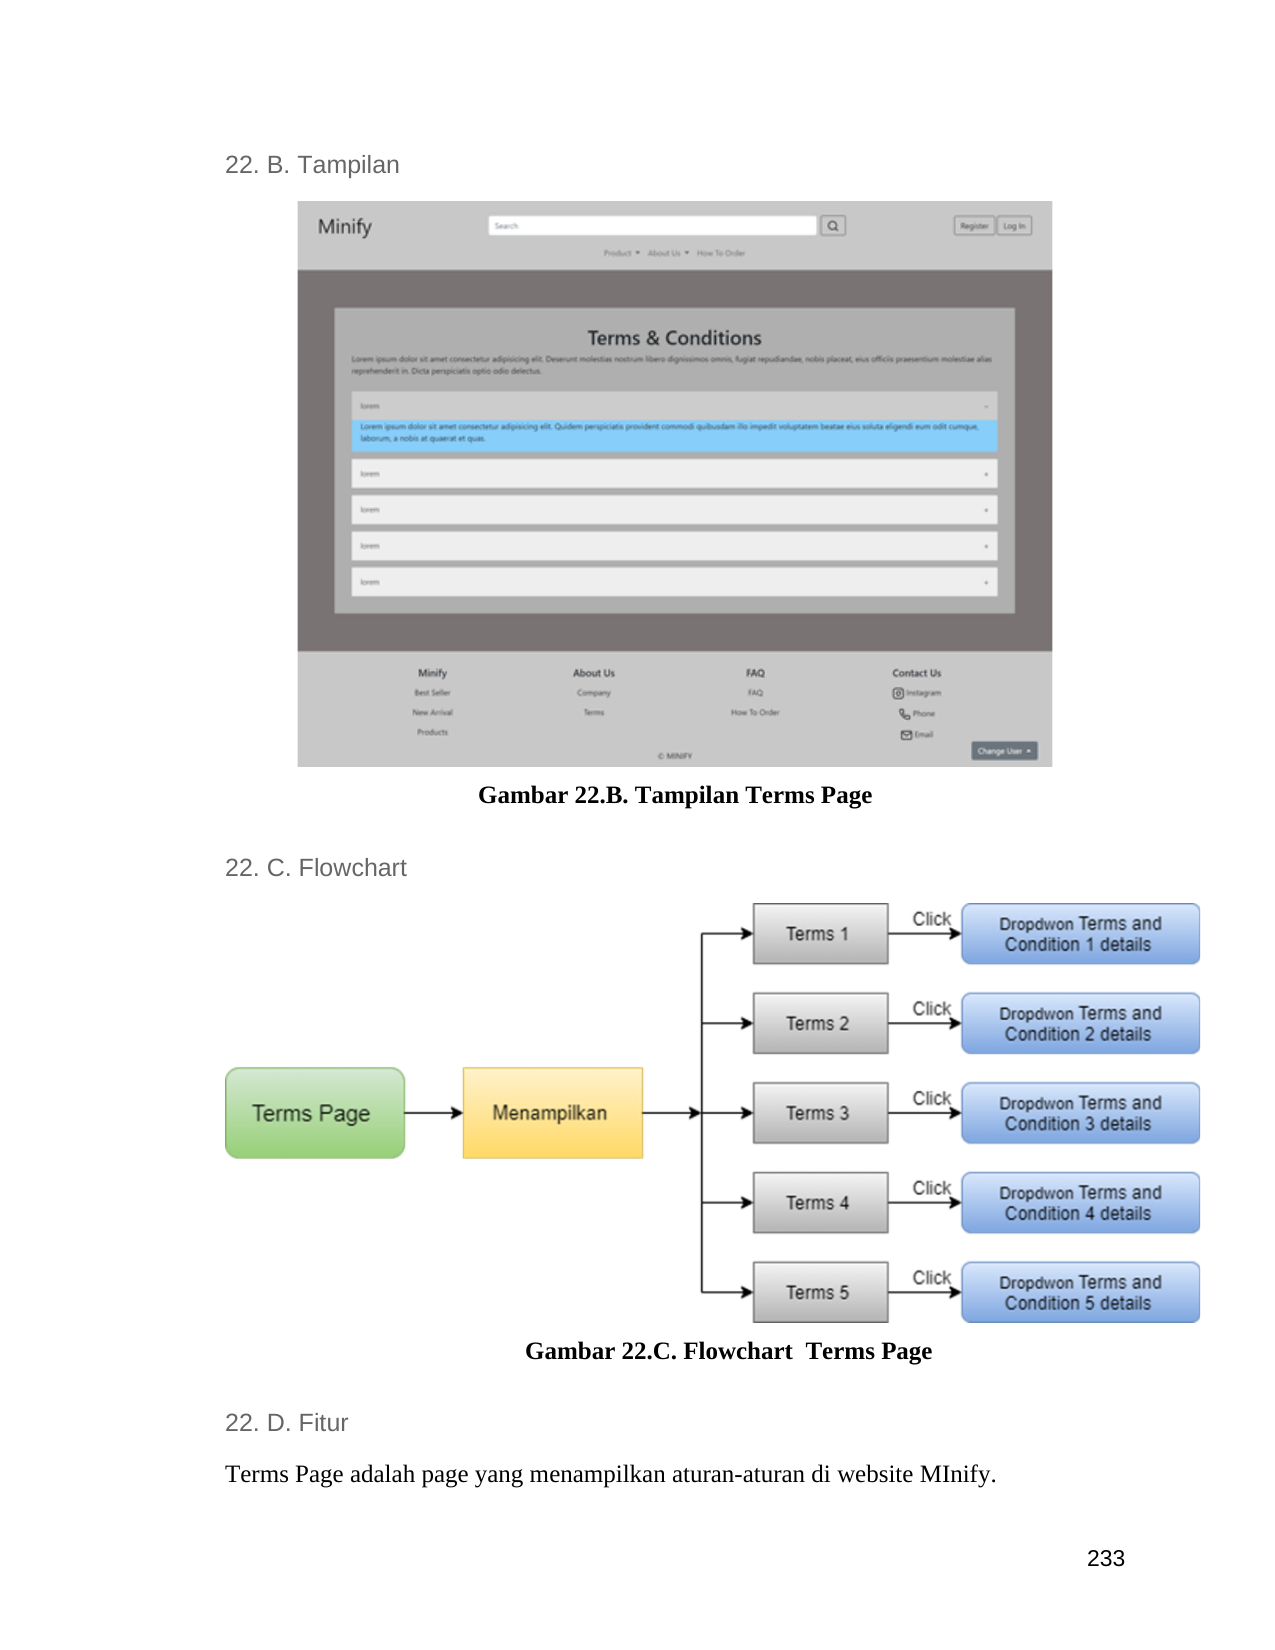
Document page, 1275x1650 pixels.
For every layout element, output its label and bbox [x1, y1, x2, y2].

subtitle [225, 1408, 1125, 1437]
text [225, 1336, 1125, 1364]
picture [225, 903, 1200, 1323]
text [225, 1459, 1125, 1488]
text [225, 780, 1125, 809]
picture [297, 201, 1053, 767]
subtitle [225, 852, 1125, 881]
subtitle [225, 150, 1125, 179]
